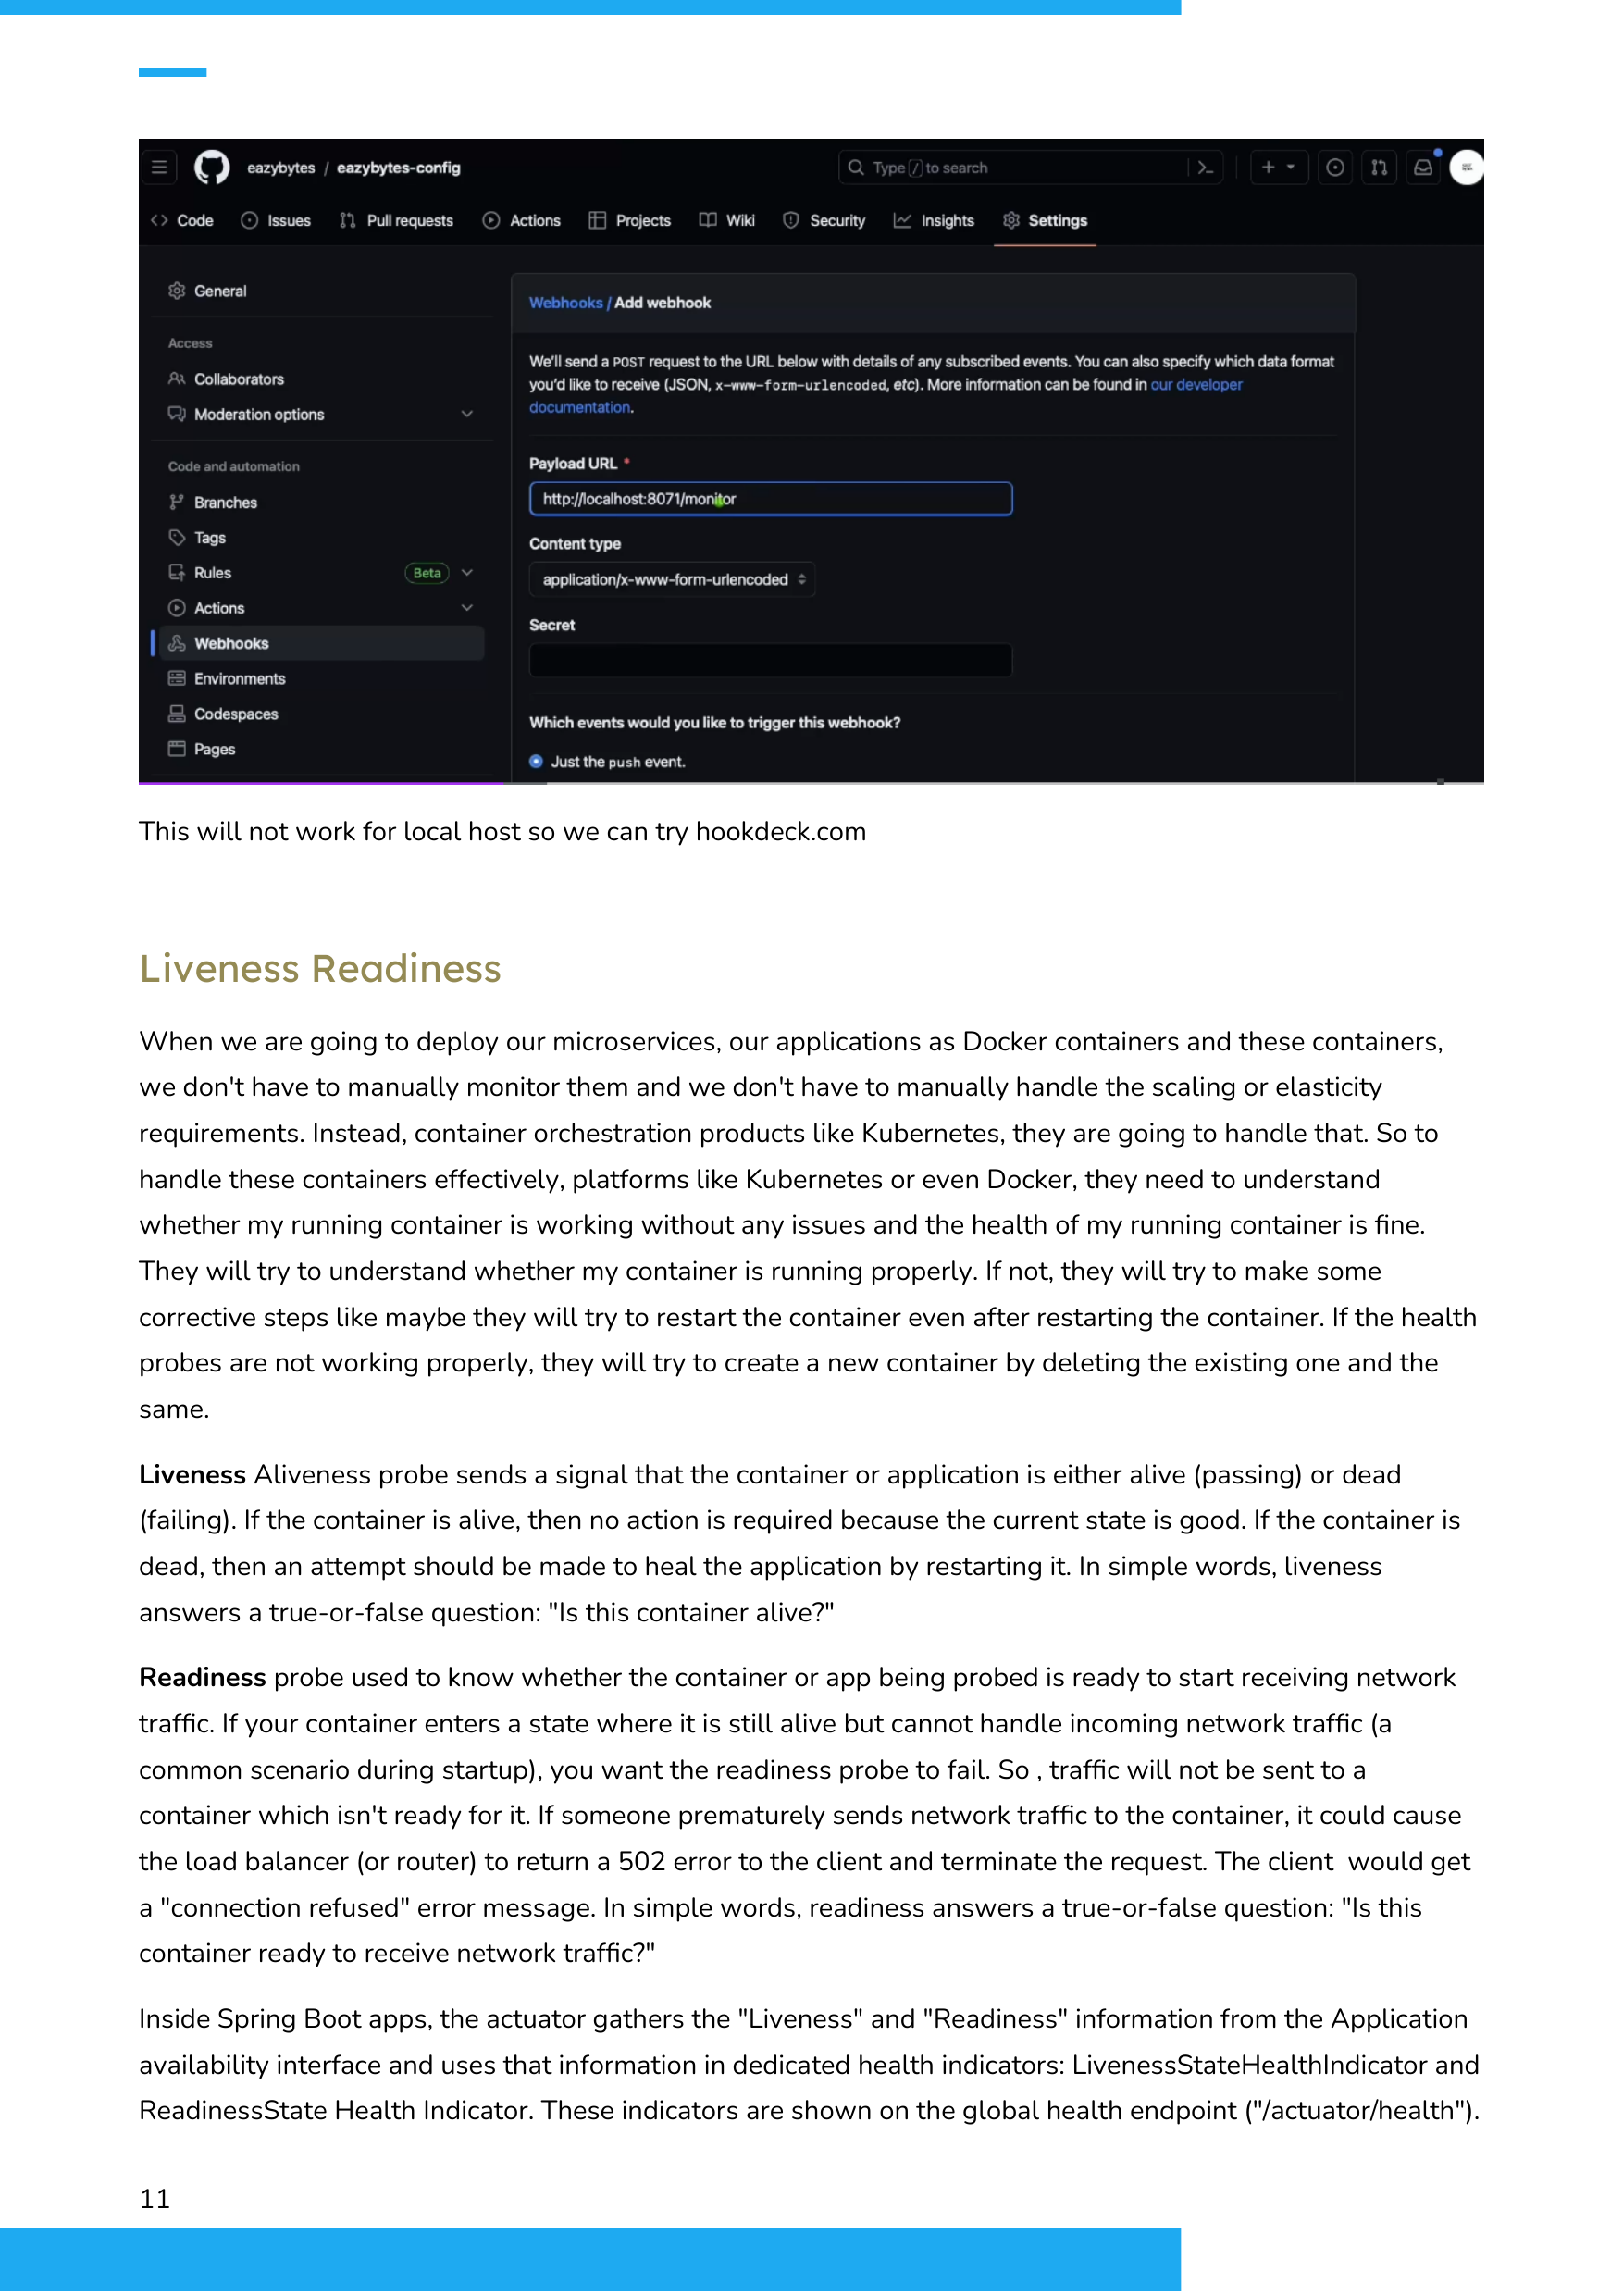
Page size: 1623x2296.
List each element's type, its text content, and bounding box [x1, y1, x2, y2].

text Readiness probe used to know whether the container or app being probed is ready to start receiving network traffic. If your container enters a state where it is still alive but cannot handle incoming network traffic (a common scenario during startup), you want the readiness probe to fail. So , traffic will not be sent to a container which isn't ready for it. If someone prematurely sends network traffic to the container, it could cause the load balancer (or router) to return a 502 error to the client and terminate the request. The client would get a "connection refused" error message. In simple words, readiness answers a true-or-false question: "Is this container ready to receive network traffic?" [139, 1659, 1484, 1972]
picture [0, 0, 1182, 15]
text Liveness Aliveness probe sends a signal that the container or application is either alive (passing) or dead (failing). If the container is alive, then no action is required because the current state is good. If the container is dead, then an attempt should be made to heal the application by restarting it. In simple words, liveness answers a true-or-false question: "Is this container alive?" [139, 1457, 1484, 1631]
picture [0, 2228, 1182, 2291]
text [139, 2001, 1484, 2129]
picture [139, 68, 207, 77]
subtitle Liveness Readiness [139, 944, 1484, 992]
text When we are going to deploy our microservices, our applications as Docker containers and these containers, we don't have to manually monitor them and we don't have to manually handle the scaling or elasticity requirements. Instead, container orchestration products like Kubernetes, they are going to handle that. So to handle these containers effectively, platforms like Kubernetes or even Docker, they need to understand whether my running container is working without any issues and the health of my running container is fine. They will try to understand whether my container is running properly. If not, they will try to make some corrective steps like maybe they will try to restart the container even after restarting the container. If the health probes are not working properly, they will try to create a new container by deleting the existing one and the same. [139, 1024, 1484, 1428]
picture [139, 139, 1484, 785]
text This will not work for local host so we can try hookdeck.com [139, 813, 1484, 850]
